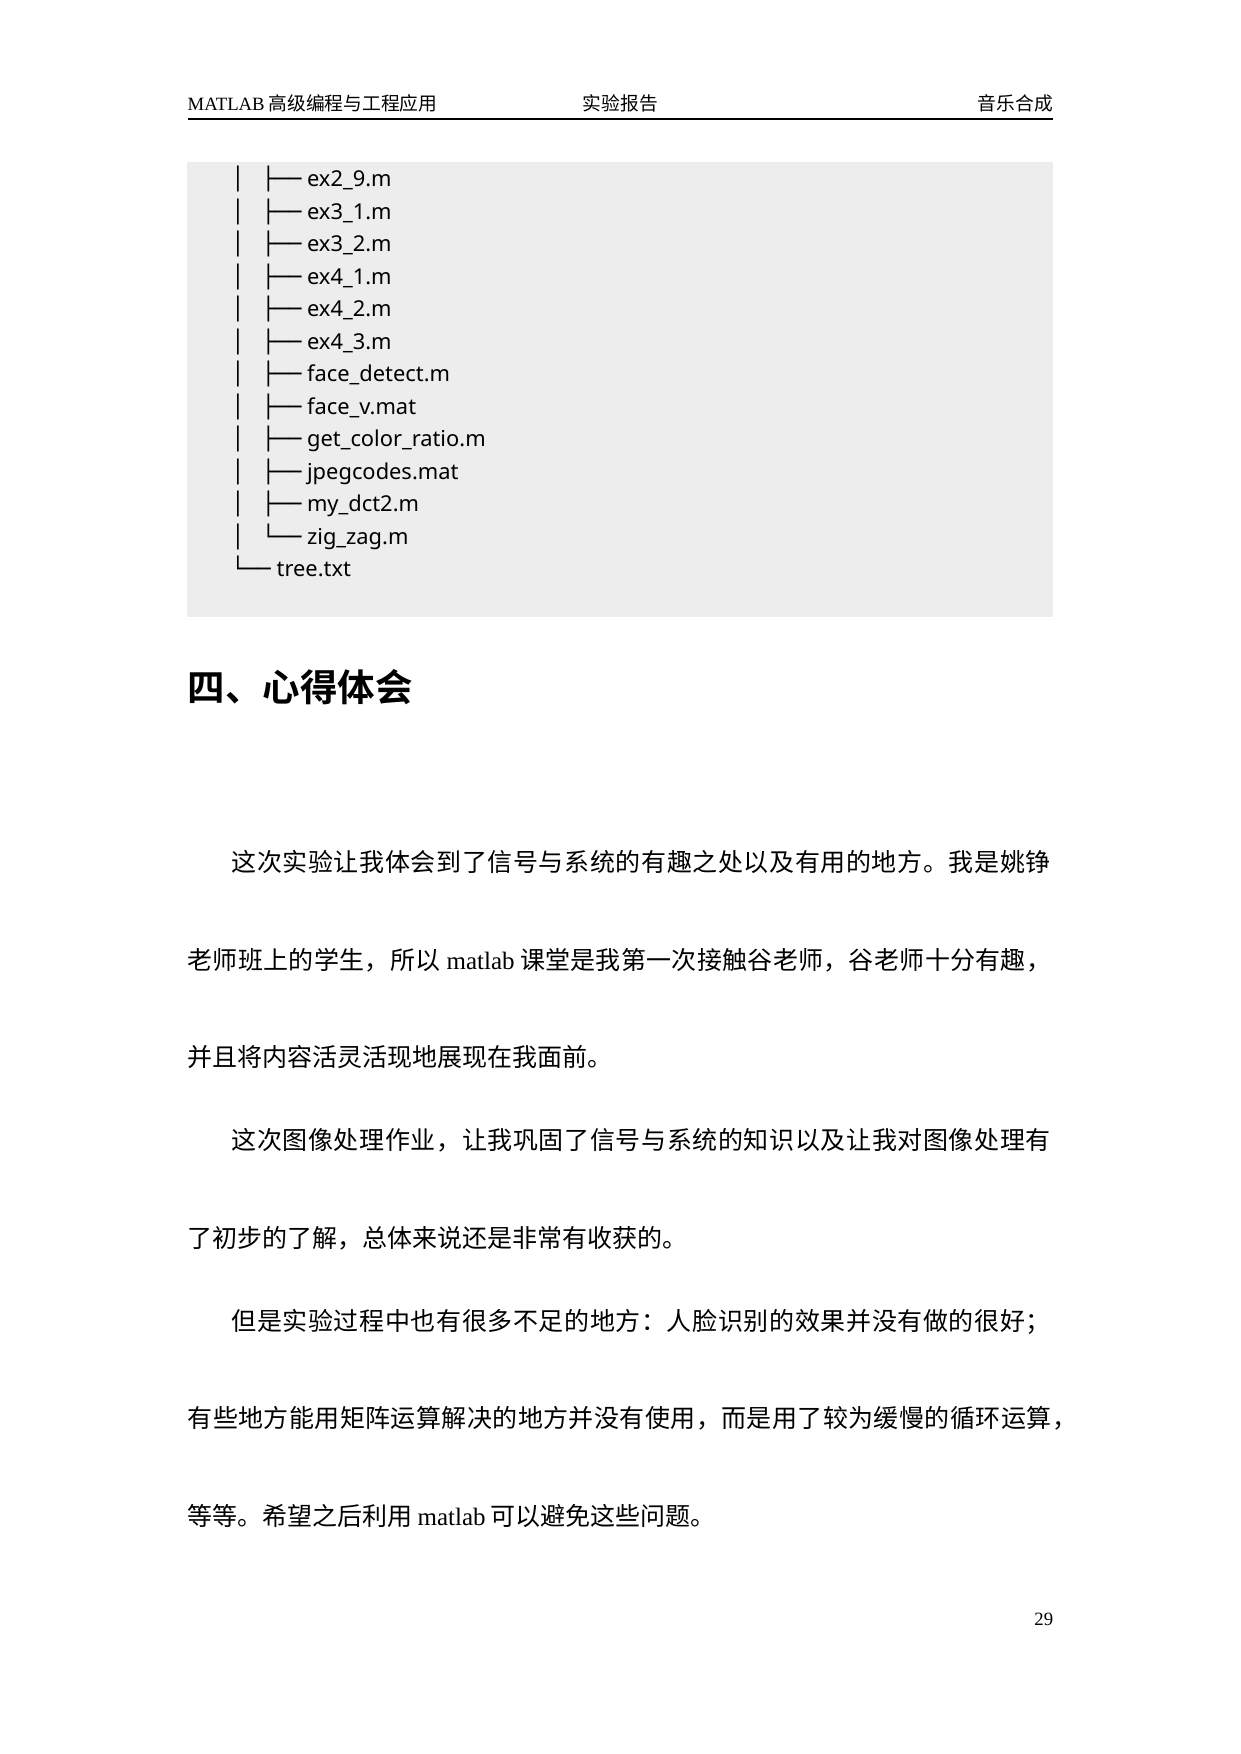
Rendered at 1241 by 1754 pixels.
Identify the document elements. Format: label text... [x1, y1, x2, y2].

text │ ├── ex2_9.m [187, 162, 1053, 194]
text │ ├── ex4_3.m [187, 324, 1053, 357]
text │ ├── get_color_ratio.m [187, 422, 1053, 454]
text └── tree.txt [187, 552, 1053, 584]
text │ ├── ex4_1.m [187, 259, 1053, 292]
text │ ├── face_v.mat [187, 389, 1053, 422]
text 这次实验让我体会到了信号与系统的有趣之处以及有用的地方。我是姚铮老师班上的学生，所以matlab课堂是我第一次接触谷老师，谷老师十分有趣，并且将内容活灵活现地展现在我面前。 [187, 828, 1053, 1088]
text │ ├── ex3_2.m [187, 227, 1053, 259]
text 这次图像处理作业，让我巩固了信号与系统的知识以及让我对图像处理有了初步的了解，总体来说还是非常有收获的。 [187, 1106, 1053, 1269]
text │ └── zig_zag.m [187, 519, 1053, 552]
text │ ├── ex3_1.m [187, 194, 1053, 227]
text │ ├── my_dct2.m [187, 487, 1053, 519]
text │ ├── ex4_2.m [187, 292, 1053, 324]
text │ ├── jpegcodes.mat [187, 454, 1053, 487]
text │ ├── face_detect.m [187, 357, 1053, 389]
text 但是实验过程中也有很多不足的地方：人脸识别的效果并没有做的很好；有些地方能用矩阵运算解决的地方并没有使用，而是用了较为缓慢的循环运算，等等。希望之后利用matlab可以避免这些问题。 [187, 1287, 1053, 1547]
subtitle 四、心得体会 [187, 652, 1053, 717]
